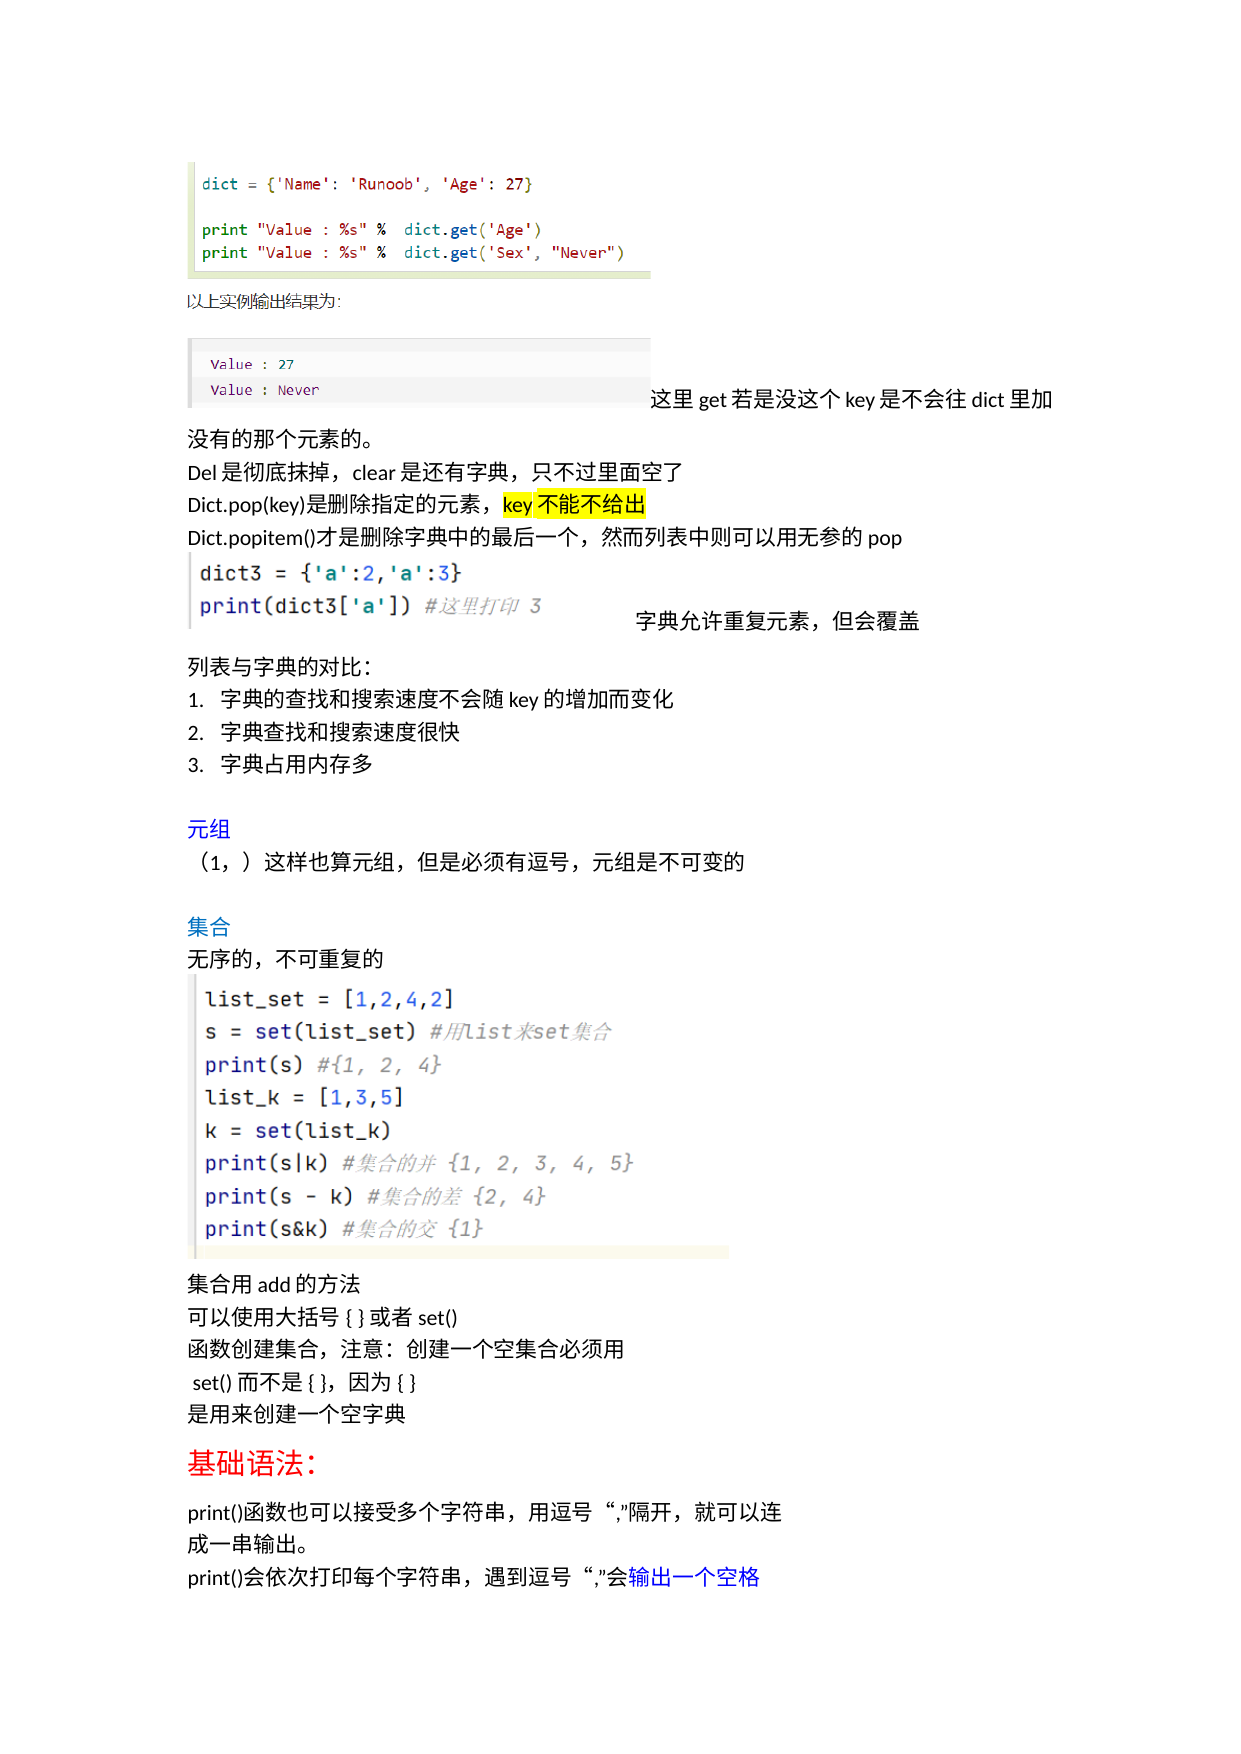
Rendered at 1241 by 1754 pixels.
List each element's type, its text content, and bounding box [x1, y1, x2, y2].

picture [187, 162, 651, 408]
text Dict.popitem()才是删除字典中的最后一个，然而列表中则可以用无参的pop [187, 519, 1053, 552]
list 成一串输出。 [187, 1527, 1053, 1559]
list 函数创建集合，注意：创建一个空集合必须用 [187, 1332, 1053, 1364]
list 字典占用内存多 [187, 747, 1053, 779]
picture [187, 974, 730, 1259]
list 集合用add的方法 [187, 1267, 1053, 1299]
text Dict.pop(key)是删除指定的元素，key不能不给出 [187, 487, 1053, 519]
list print()会依次打印每个字符串，遇到逗号“,”会输出一个空格 [187, 1559, 1053, 1592]
list 元组 [187, 812, 1053, 844]
list 是用来创建一个空字典 [187, 1397, 1053, 1429]
text Del是彻底抹掉，clear是还有字典，只不过里面空了 [187, 454, 1053, 487]
list ）这样也算元组，但是必须有逗号，元组是不可变的 [187, 844, 1053, 877]
list 集合 [187, 909, 1053, 942]
picture [187, 552, 636, 629]
list print()函数也可以接受多个字符串，用逗号“,”隔开，就可以连 [187, 1494, 1053, 1527]
list 字典的查找和搜索速度不会随key的增加而变化 [187, 682, 1053, 714]
text 列表与字典的对比： [187, 649, 1053, 682]
list 可以使用大括号 { } 或者 set() [187, 1299, 1053, 1332]
list 字典查找和搜索速度很快 [187, 714, 1053, 747]
list 基础语法： [187, 1429, 1053, 1494]
list set() 而不是 { }，因为 { } [187, 1364, 1053, 1397]
list 无序的，不可重复的 [187, 942, 1053, 974]
